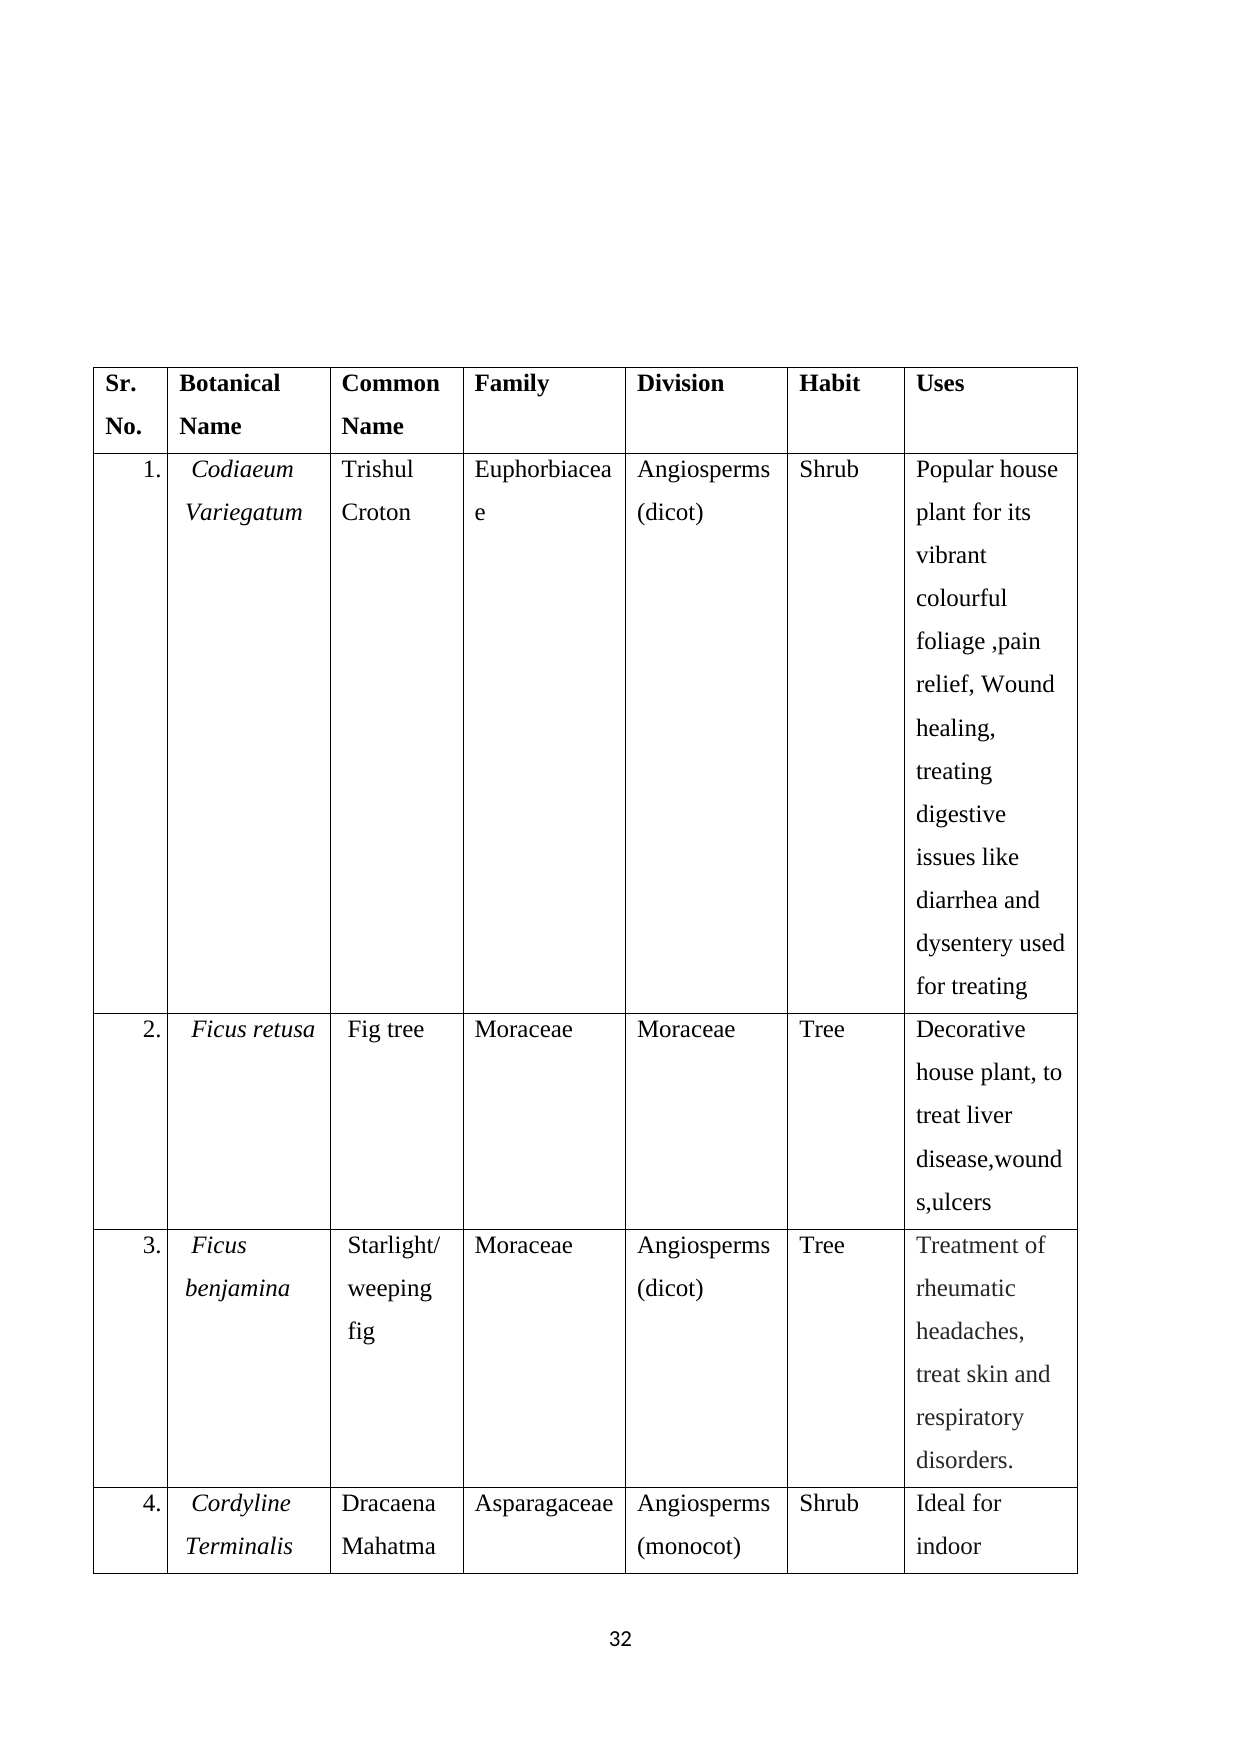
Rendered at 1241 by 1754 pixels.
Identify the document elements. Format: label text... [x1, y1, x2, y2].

table_header Family [464, 368, 625, 453]
table_cell Shrub [788, 1488, 904, 1573]
table_cell Codiaeum Variegatum [168, 454, 330, 1013]
table_cell Ficus retusa [168, 1014, 330, 1229]
table_cell Dracaena Mahatma [331, 1488, 463, 1573]
table_cell Ficus benjamina [168, 1230, 330, 1487]
table_cell Shrub [788, 454, 904, 1013]
table_cell [94, 454, 167, 1013]
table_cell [626, 1488, 787, 1573]
table_cell Asparagaceae [464, 1488, 625, 1573]
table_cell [905, 1488, 1077, 1573]
table_cell Fig tree [331, 1014, 463, 1229]
table_cell [94, 1230, 167, 1487]
table_cell [94, 1014, 167, 1229]
table_cell Moraceae [626, 1014, 787, 1229]
table_cell Moraceae [464, 1230, 625, 1487]
table_cell Tree [788, 1230, 904, 1487]
table_header Sr. No. [94, 368, 167, 453]
table_cell Popular house plant for its vibrant colourful foliage ,pain relief, Wound healing, treating digestive issues like diarrhea and dysentery used for treating [905, 454, 1077, 1013]
table_cell Angiosperms (dicot) [626, 454, 787, 1013]
table_header Common Name [331, 368, 463, 453]
table_cell Tree [788, 1014, 904, 1229]
table_header Habit [788, 368, 904, 453]
table_cell Decorative house plant, to treat liver disease,wounds,ulcers [905, 1014, 1077, 1229]
table_cell Angiosperms (dicot) [626, 1230, 787, 1487]
table_cell Trishul Croton [331, 454, 463, 1013]
table_cell Moraceae [464, 1014, 625, 1229]
table_cell Treatment of rheumatic headaches, treat skin and respiratory disorders. [905, 1230, 1077, 1487]
table_cell [94, 1488, 167, 1573]
table_header Division [626, 368, 787, 453]
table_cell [168, 1488, 330, 1573]
table_header Botanical Name [168, 368, 330, 453]
table_cell Starlight/weeping fig [331, 1230, 463, 1487]
table_header Uses [905, 368, 1077, 453]
table_cell Euphorbiaceae [464, 454, 625, 1013]
